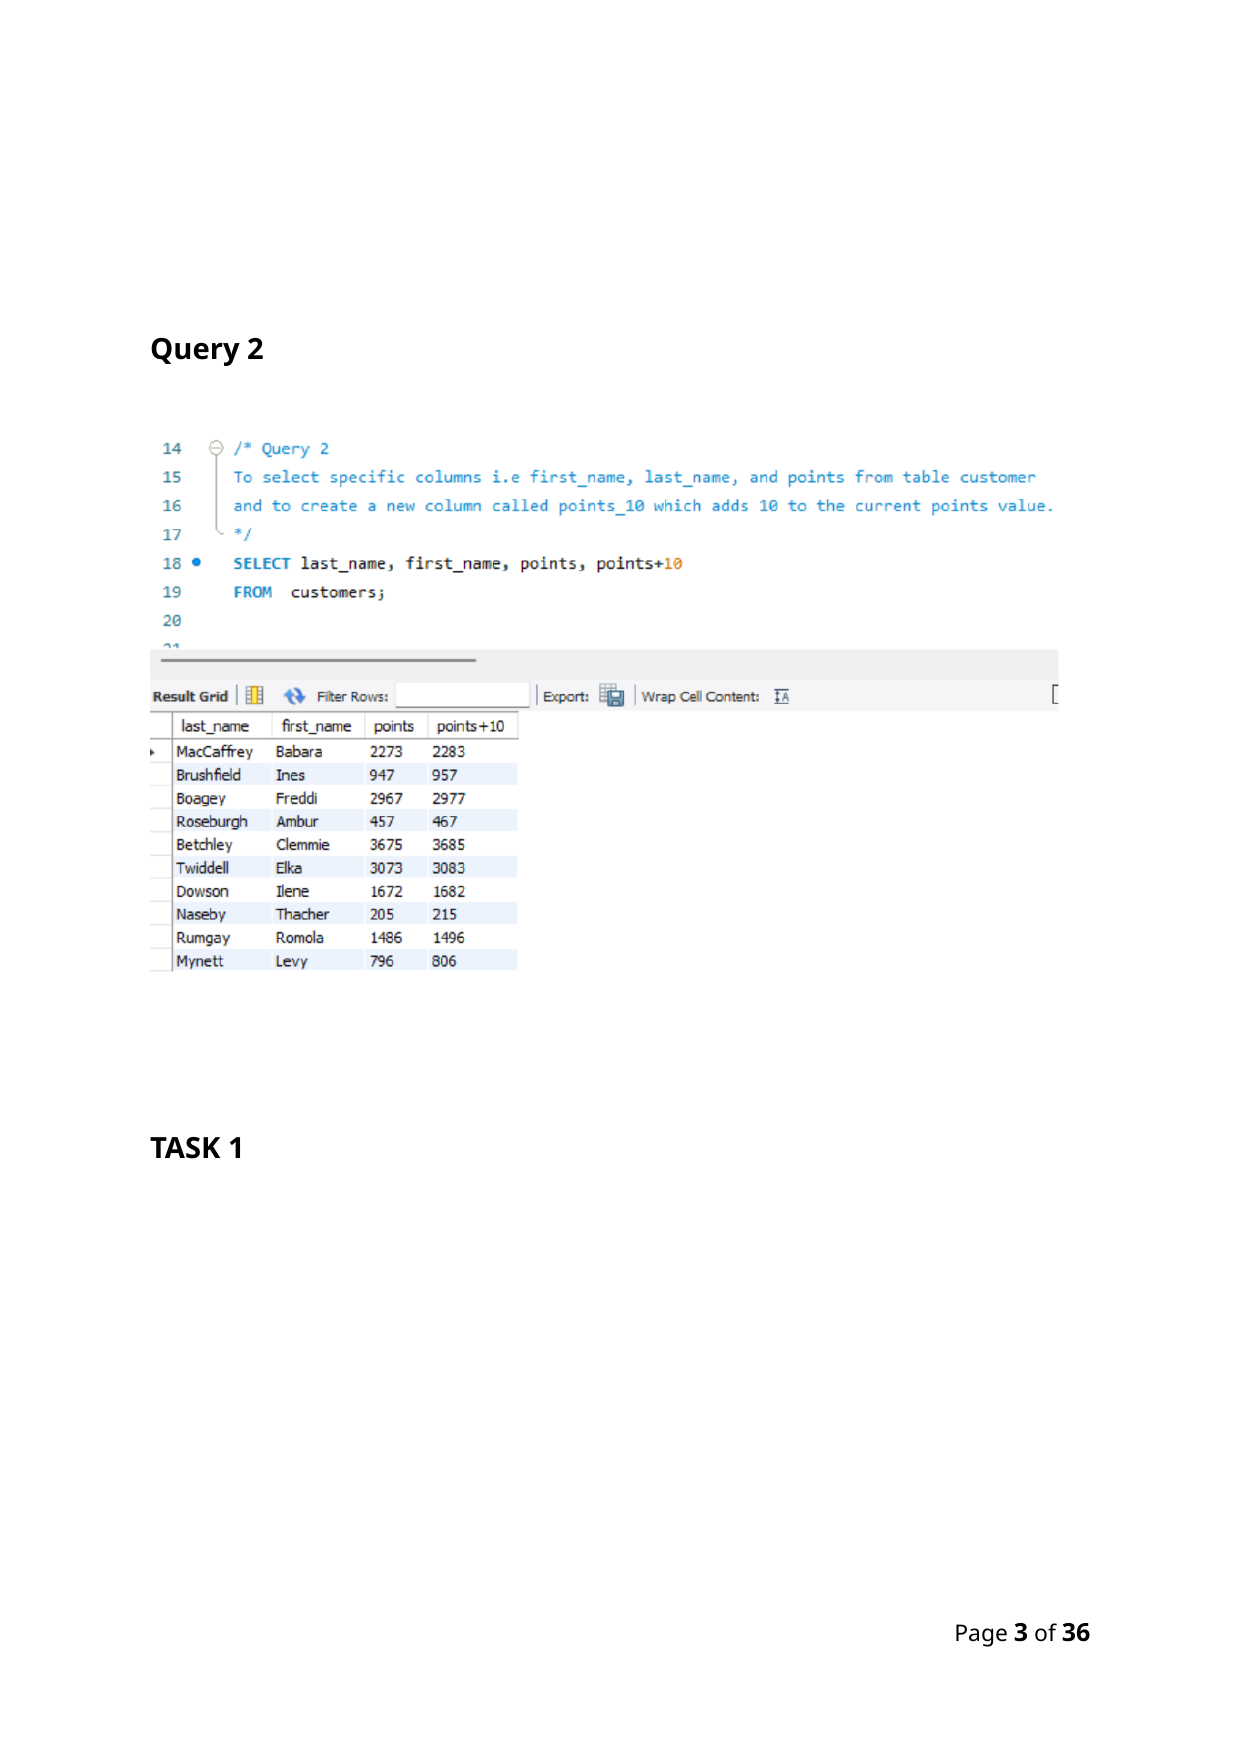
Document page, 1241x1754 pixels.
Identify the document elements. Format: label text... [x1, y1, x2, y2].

text Query 2 [150, 328, 1090, 368]
picture [150, 438, 1059, 990]
text TASK 1 [150, 1127, 1090, 1167]
